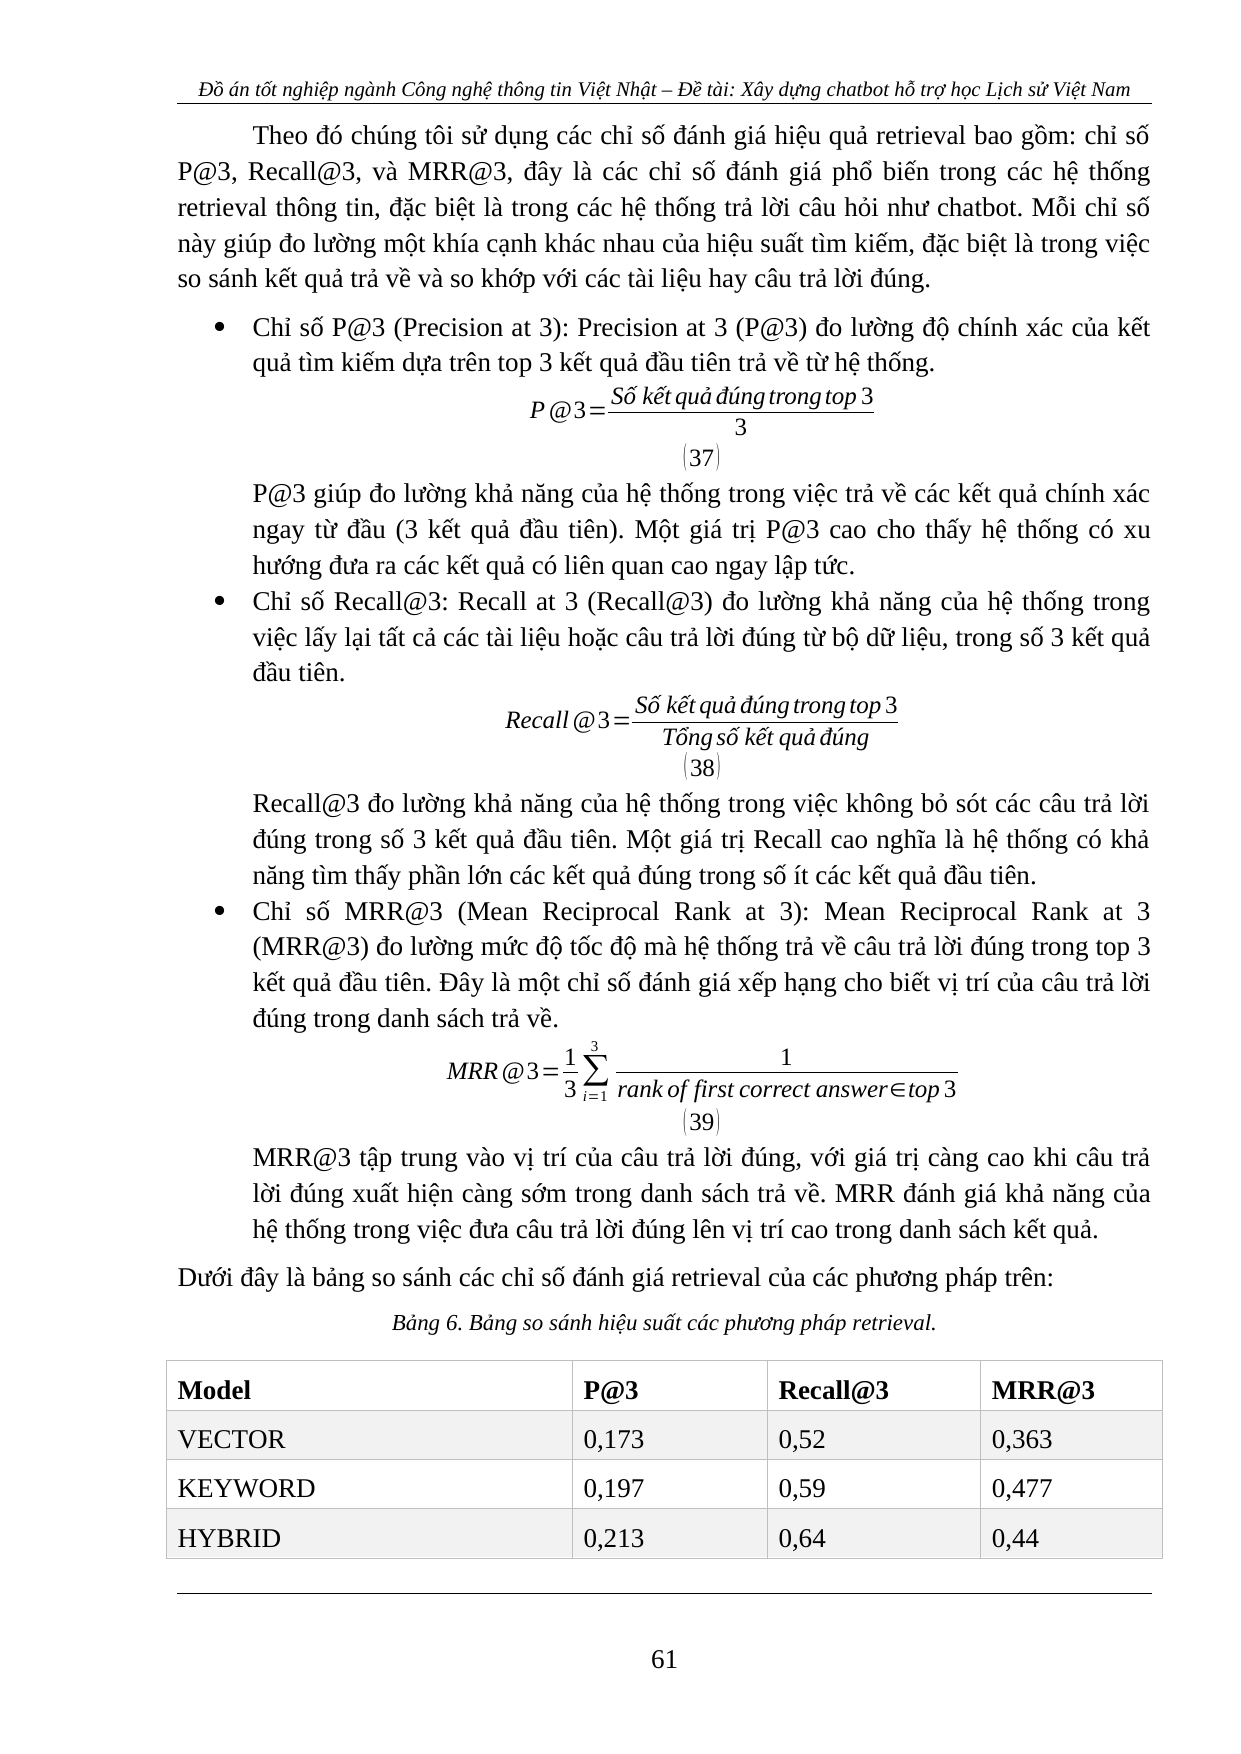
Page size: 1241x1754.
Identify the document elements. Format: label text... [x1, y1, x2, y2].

text Theo đó chúng tôi sử dụng các chỉ số đánh giá hiệu quả retrieval bao gồm: chỉ số P@3, Recall@3, và MRR@3, đây là các chỉ số đánh giá phổ biến trong các hệ thống retrieval thông tin, đặc biệt là trong các hệ thống trả lời câu hỏi như chatbot. Mỗi chỉ số này giúp đo lường một khía cạnh khác nhau của hiệu suất tìm kiếm, đặc biệt là trong việc so sánh kết quả trả về và so khớp với các tài liệu hay câu trả lời đúng. [177, 119, 1152, 293]
table_cell 0,363 [981, 1411, 1162, 1459]
table_cell 0,477 [981, 1460, 1162, 1508]
table_cell 0,52 [768, 1411, 980, 1459]
table_cell KEYWORD [167, 1460, 572, 1508]
table_cell 0,64 [768, 1509, 980, 1557]
table_header Model [167, 1361, 572, 1410]
list P@3 giúp đo lường khả năng của hệ thống trong việc trả về các kết quả chính xác ngay từ đầu (3 kết quả đầu tiên). Một giá trị P@3 cao cho thấy hệ thống có xu hướng đưa ra các kết quả có liên quan cao ngay lập tức. [252, 478, 1152, 580]
list Chỉ số MRR@3 (Mean Reciprocal Rank at 3): Mean Reciprocal Rank at 3 (MRR@3) đo lường mức độ tốc độ mà hệ thống trả về câu trả lời đúng trong top 3 kết quả đầu tiên. Đây là một chỉ số đánh giá xếp hạng cho biết vị trí của câu trả lời đúng trong danh sách trả về. [215, 895, 1152, 1033]
list MRR@3 tập trung vào vị trí của câu trả lời đúng, với giá trị càng cao khi câu trả lời đúng xuất hiện càng sớm trong danh sách trả về. MRR đánh giá khả năng của hệ thống trong việc đưa câu trả lời đúng lên vị trí cao trong danh sách kết quả. [252, 1141, 1152, 1244]
table_cell HYBRID [167, 1509, 572, 1557]
table_header Recall@3 [768, 1361, 980, 1410]
list Chỉ số P@3 (Precision at 3): Precision at 3 (P@3) đo lường độ chính xác của kết quả tìm kiếm dựa trên top 3 kết quả đầu tiên trả về từ hệ thống. [215, 311, 1152, 378]
table_cell 0,44 [981, 1509, 1162, 1557]
table_cell 0,173 [573, 1411, 767, 1459]
list Chỉ số Recall@3: Recall at 3 (Recall@3) đo lường khả năng của hệ thống trong việc lấy lại tất cả các tài liệu hoặc câu trả lời đúng từ bộ dữ liệu, trong số 3 kết quả đầu tiên. [215, 585, 1152, 687]
text Bảng 6. Bảng so sánh hiệu suất các phương pháp retrieval. [177, 1309, 1152, 1336]
table_header P@3 [573, 1361, 767, 1410]
table_cell 0,197 [573, 1460, 767, 1508]
table_header MRR@3 [981, 1361, 1162, 1410]
table_cell VECTOR [167, 1411, 572, 1459]
table_cell 0,59 [768, 1460, 980, 1508]
list Recall@3 đo lường khả năng của hệ thống trong việc không bỏ sót các câu trả lời đúng trong số 3 kết quả đầu tiên. Một giá trị Recall cao nghĩa là hệ thống có khả năng tìm thấy phần lớn các kết quả đúng trong số ít các kết quả đầu tiên. [252, 787, 1152, 890]
table_cell 0,213 [573, 1509, 767, 1557]
text Dưới đây là bảng so sánh các chỉ số đánh giá retrieval của các phương pháp trên: [177, 1261, 1152, 1292]
